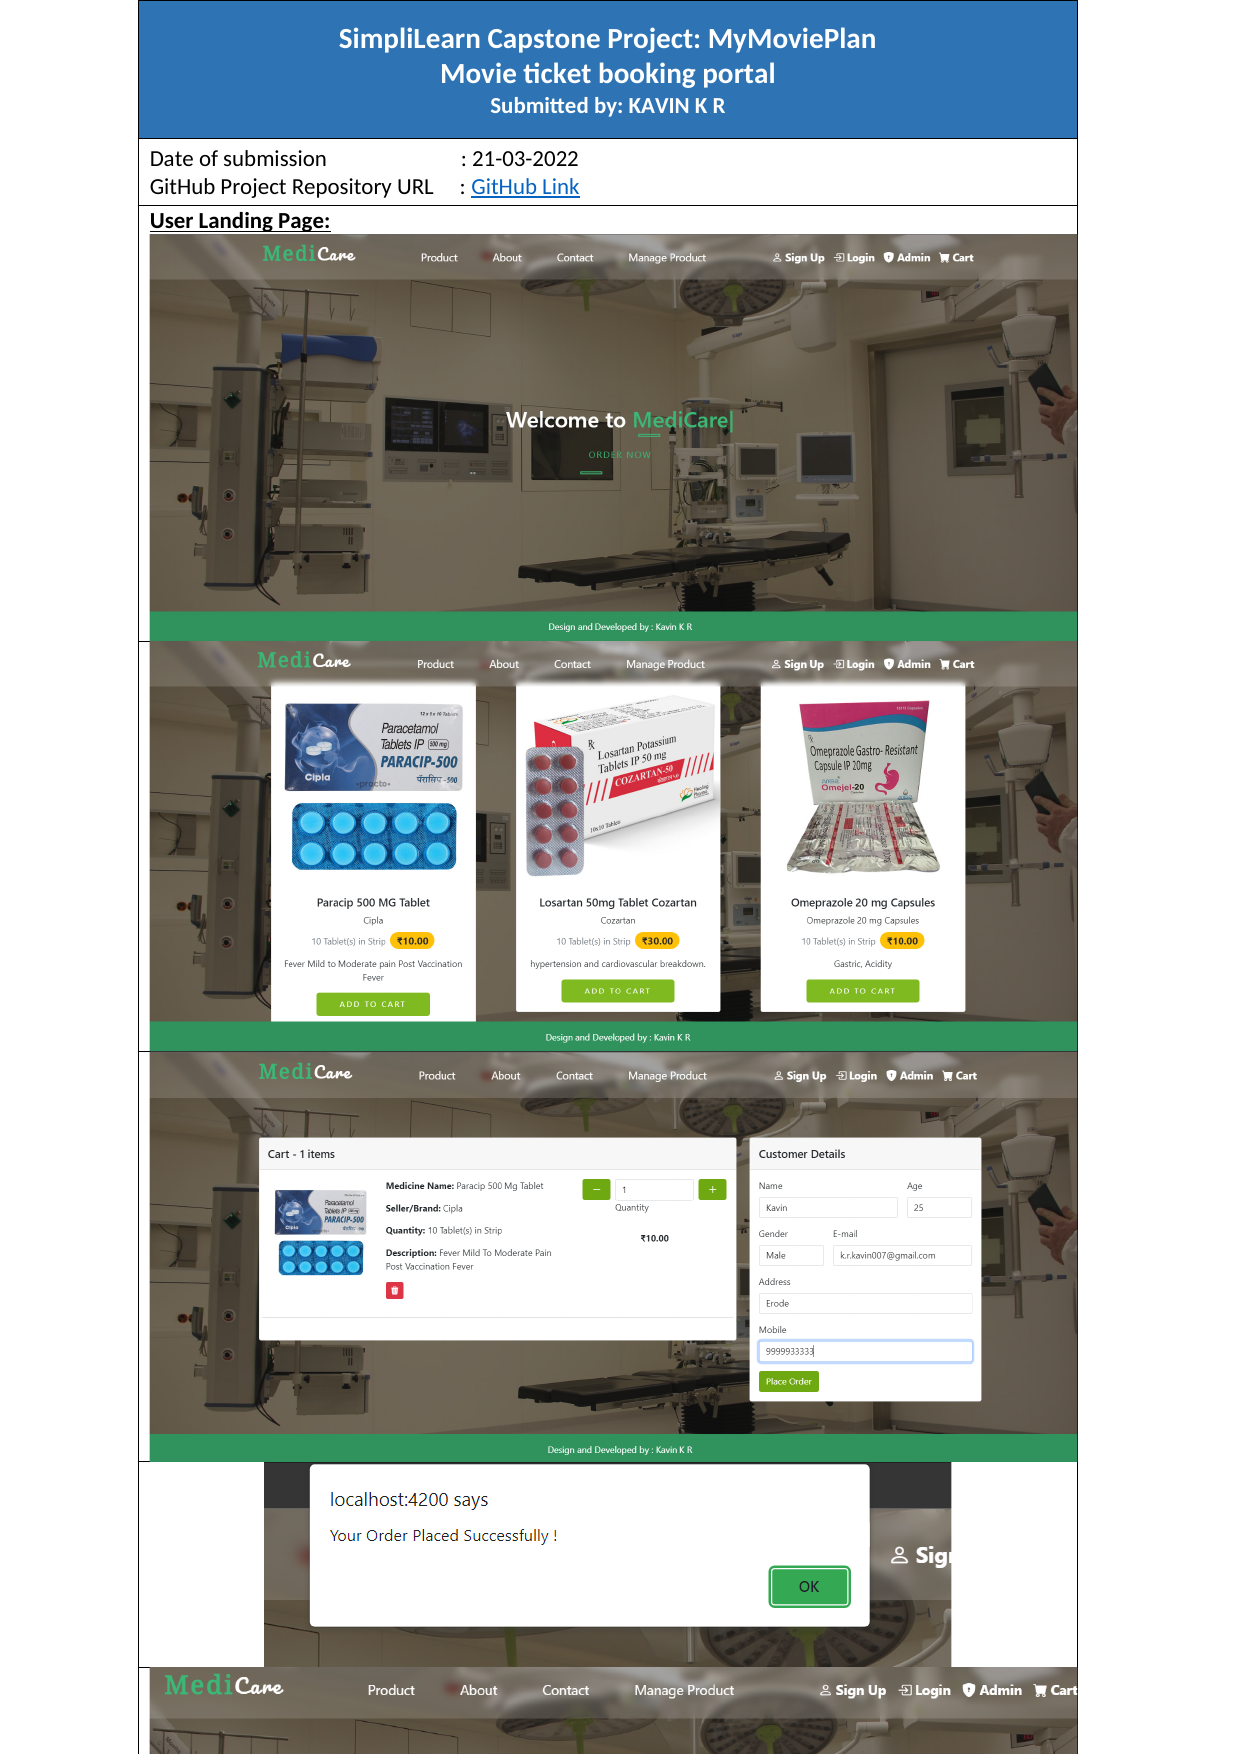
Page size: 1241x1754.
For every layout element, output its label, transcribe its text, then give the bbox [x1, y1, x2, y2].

table_cell Date of submission : 21-03-2022 GitHub Project Repository URL : GitHub Link [139, 139, 1077, 205]
picture [149, 234, 1078, 1754]
table_cell [952, 1462, 1077, 1667]
table_header SimpliLearn Capstone Project: MyMoviePlan Movie ticket booking portal Submitted by: KAVIN K R [139, 1, 1077, 138]
table_cell [139, 1668, 149, 1754]
table_cell User Landing Page: [139, 206, 1077, 641]
table_cell [139, 1462, 264, 1667]
table_cell [139, 1052, 149, 1461]
table_cell [139, 642, 149, 1051]
